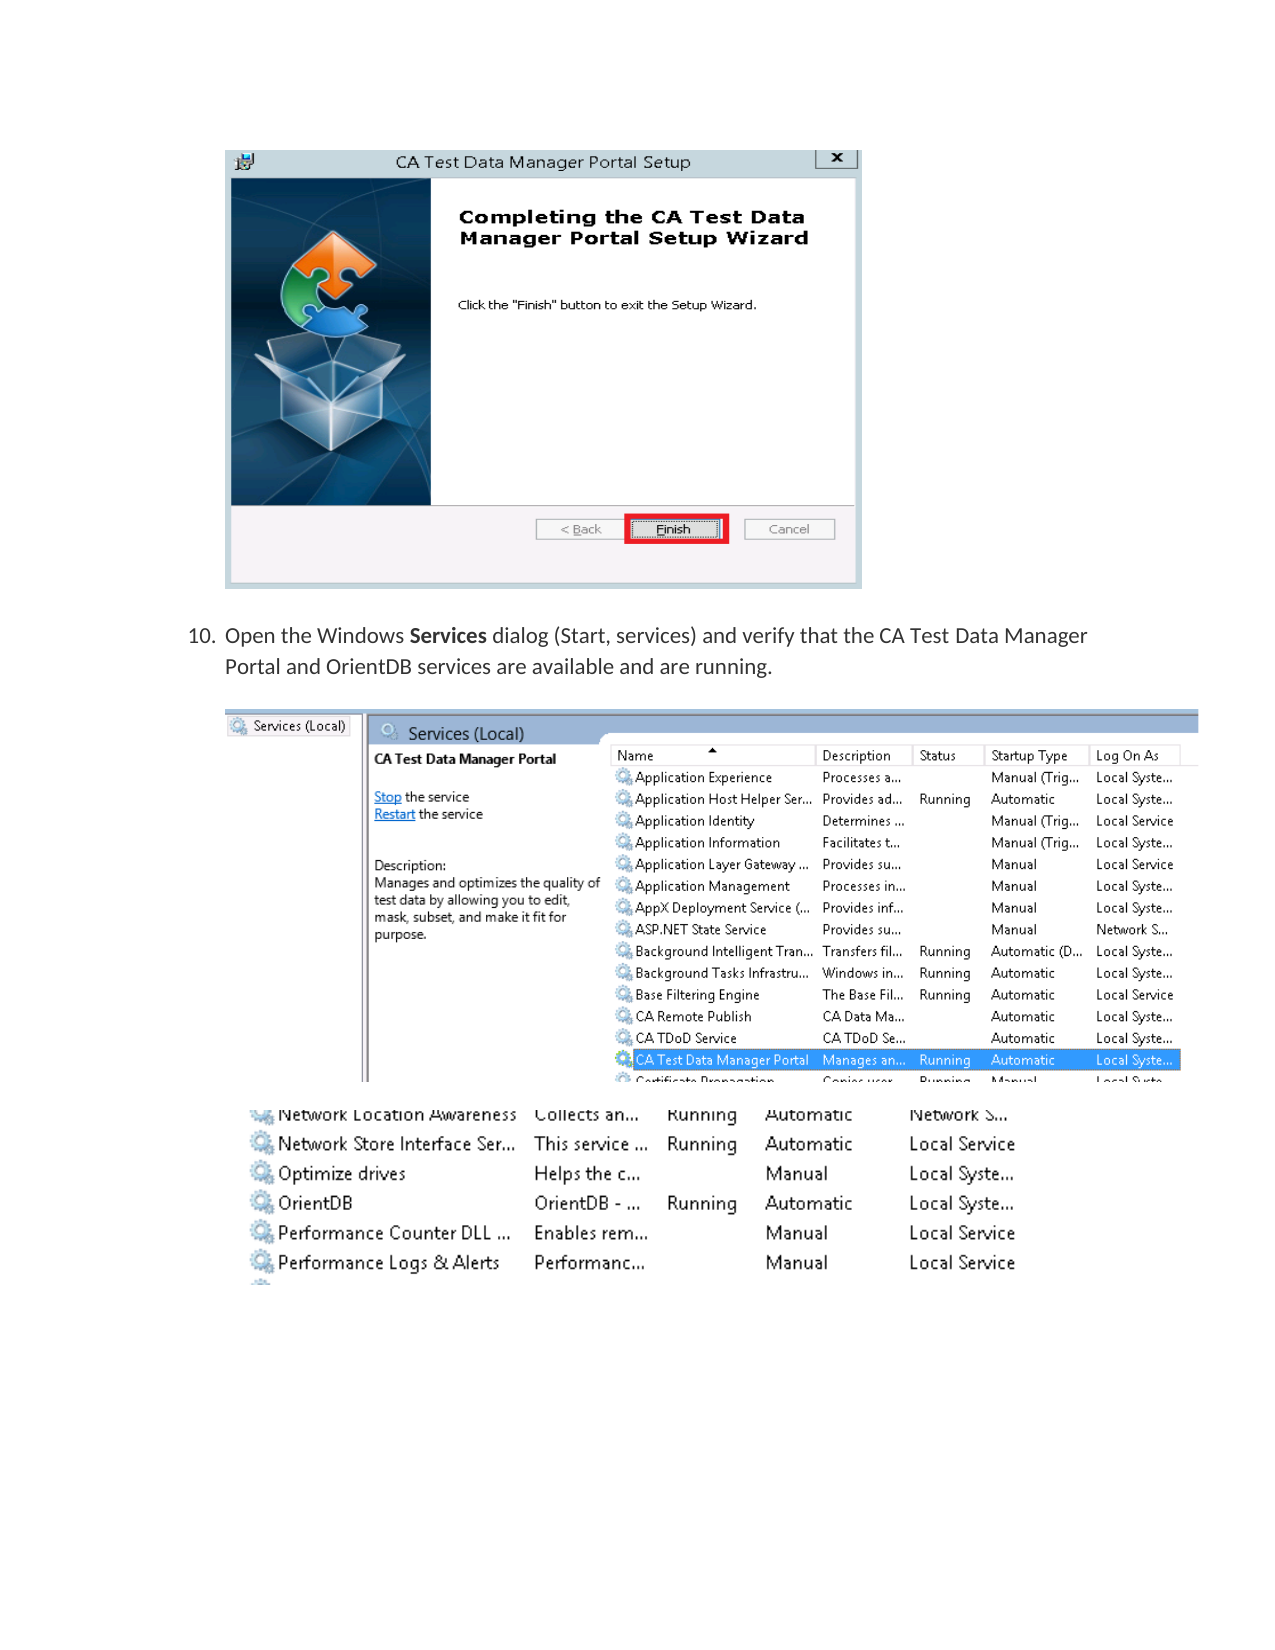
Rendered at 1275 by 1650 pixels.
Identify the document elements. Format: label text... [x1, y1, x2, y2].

picture [225, 150, 862, 589]
list Open the Windows Services dialog (Start, services) and verify that the CA Test Data Manager Portal and OrientDB services are available and are running. [187, 618, 1125, 680]
picture [225, 1110, 1066, 1285]
picture [225, 709, 1199, 1082]
